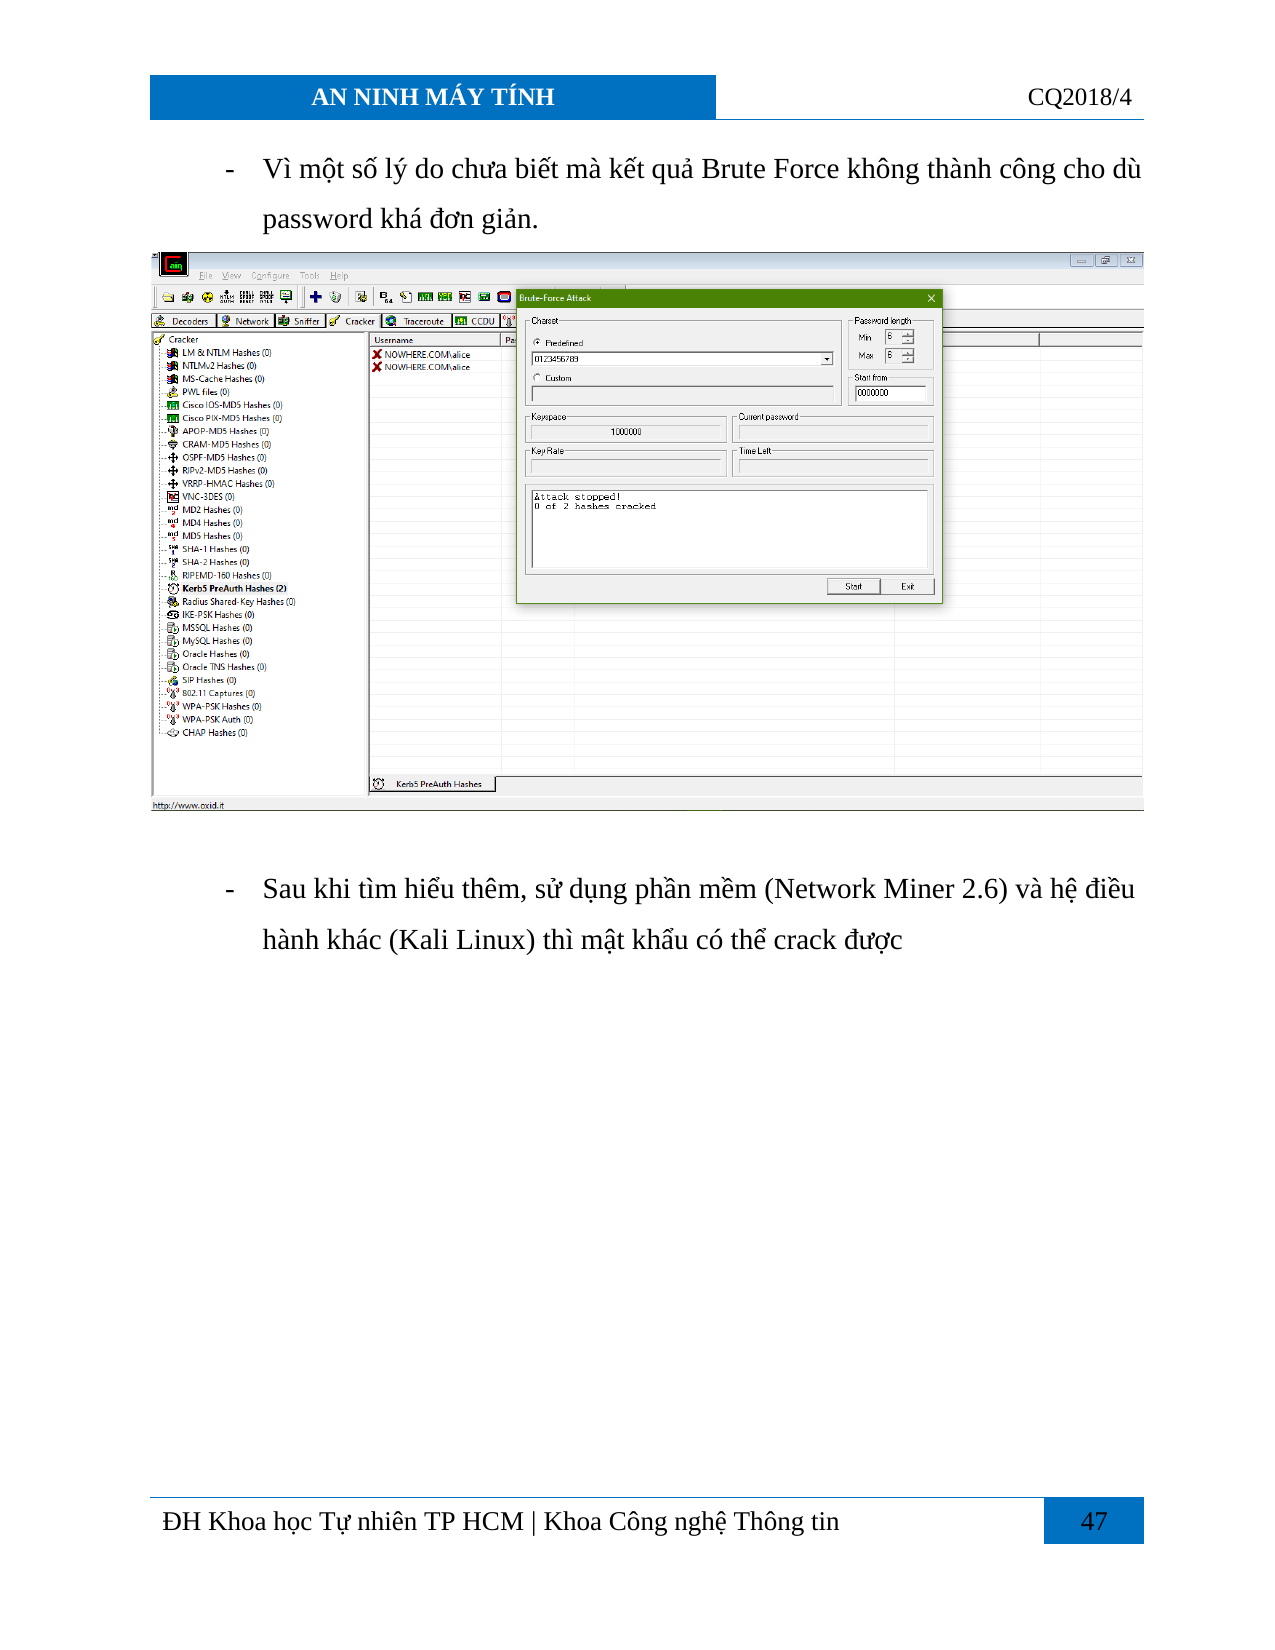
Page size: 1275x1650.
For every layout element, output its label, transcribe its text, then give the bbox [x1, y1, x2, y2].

picture [151, 252, 1144, 811]
list Sau khi tìm hiểu thêm, sử dụng phần mềm (Network Miner 2.6) và hệ điều hành khác (Kali Linux) thì mật khẩu có thể crack được [225, 871, 1144, 955]
list Vì một số lý do chưa biết mà kết quả Brute Force không thành công cho dù password khá đơn giản. [225, 151, 1144, 235]
